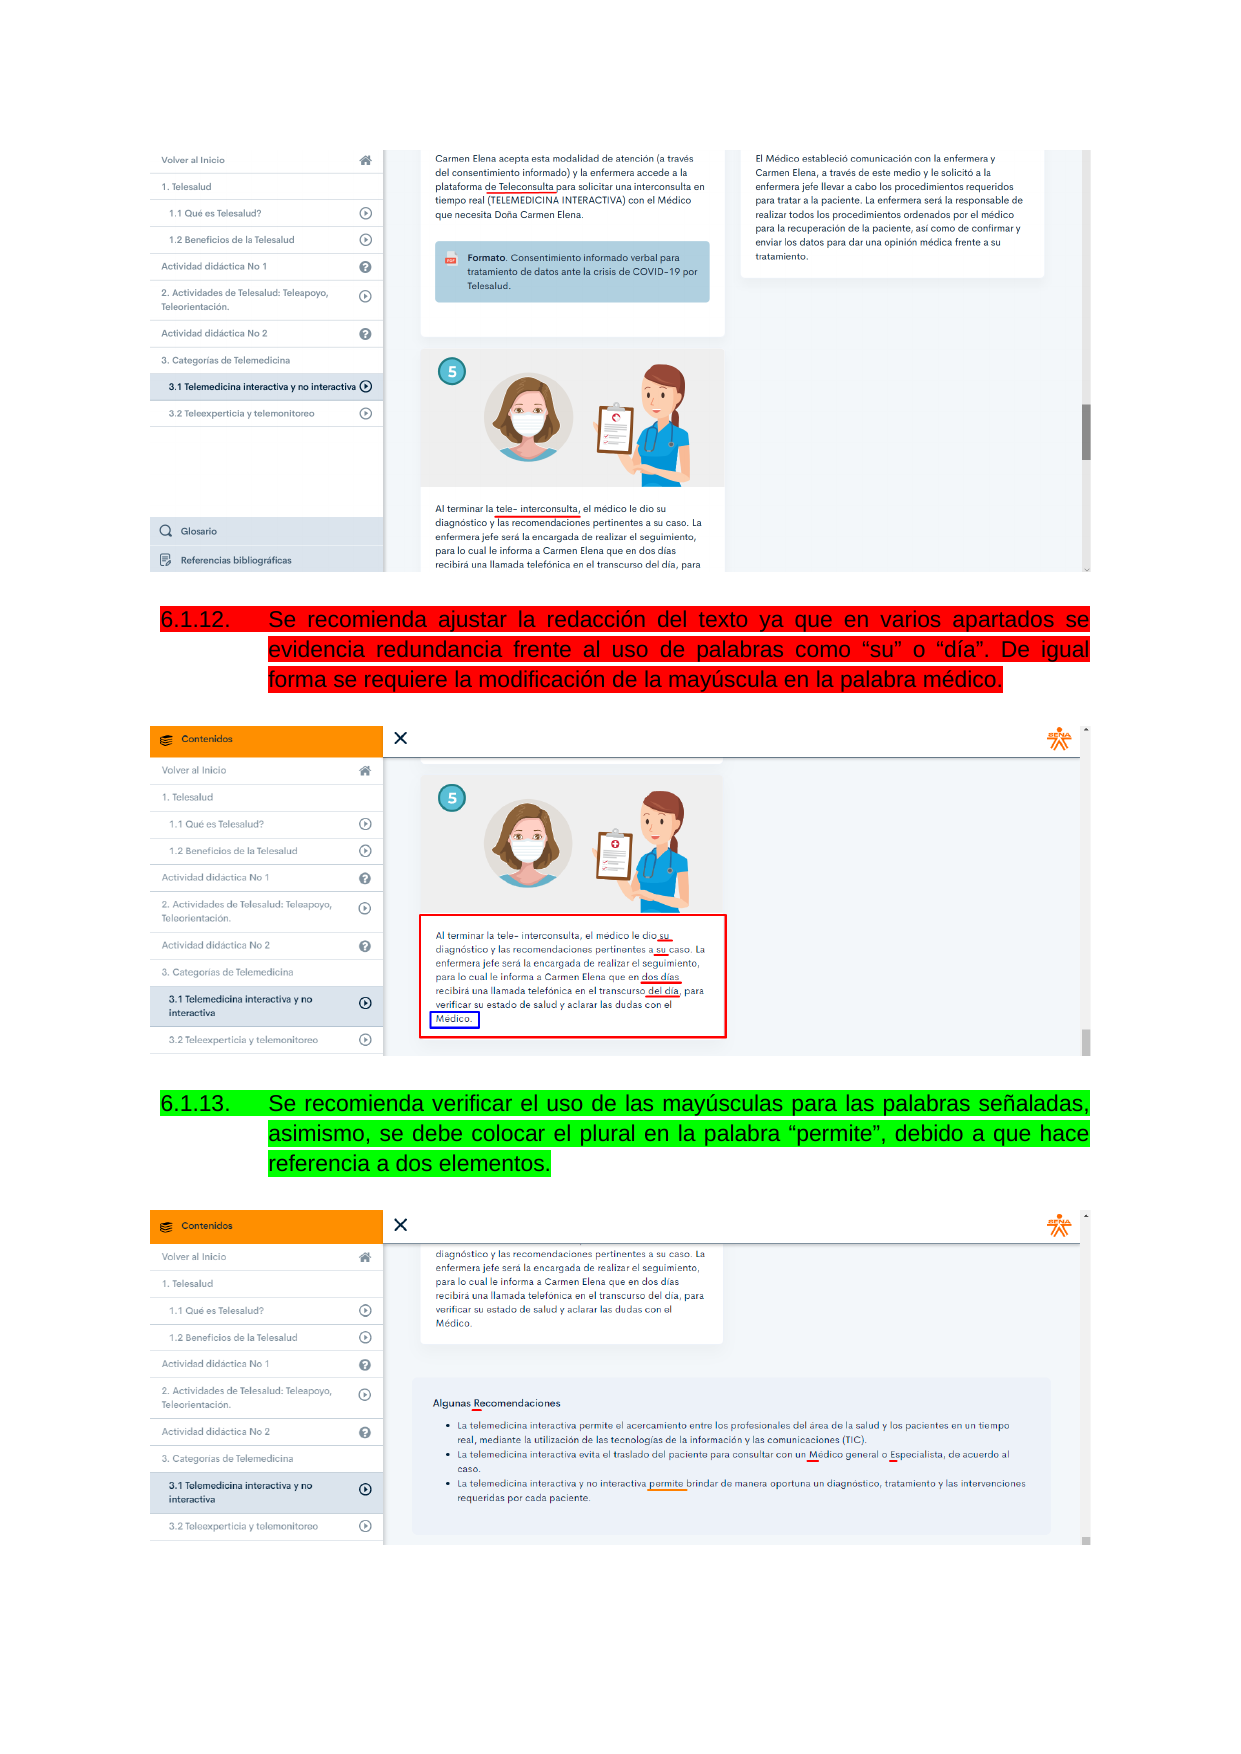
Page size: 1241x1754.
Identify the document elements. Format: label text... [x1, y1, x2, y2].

picture [150, 1210, 1091, 1545]
list Se recomienda verificar el uso de las mayúsculas para las palabras señaladas, asimismo, se debe colocar el plural en la palabra “permite”, debido a que hace referencia a dos elementos. [231, 1116, 1090, 1177]
picture [150, 150, 1091, 572]
list Se recomienda ajustar la redacción del texto ya que en varios apartados se evidencia redundancia frente al uso de palabras como “su” o “día”. De igual forma se requiere la modificación de la mayúscula en la palabra médico. [231, 632, 1090, 693]
picture [150, 726, 1091, 1056]
